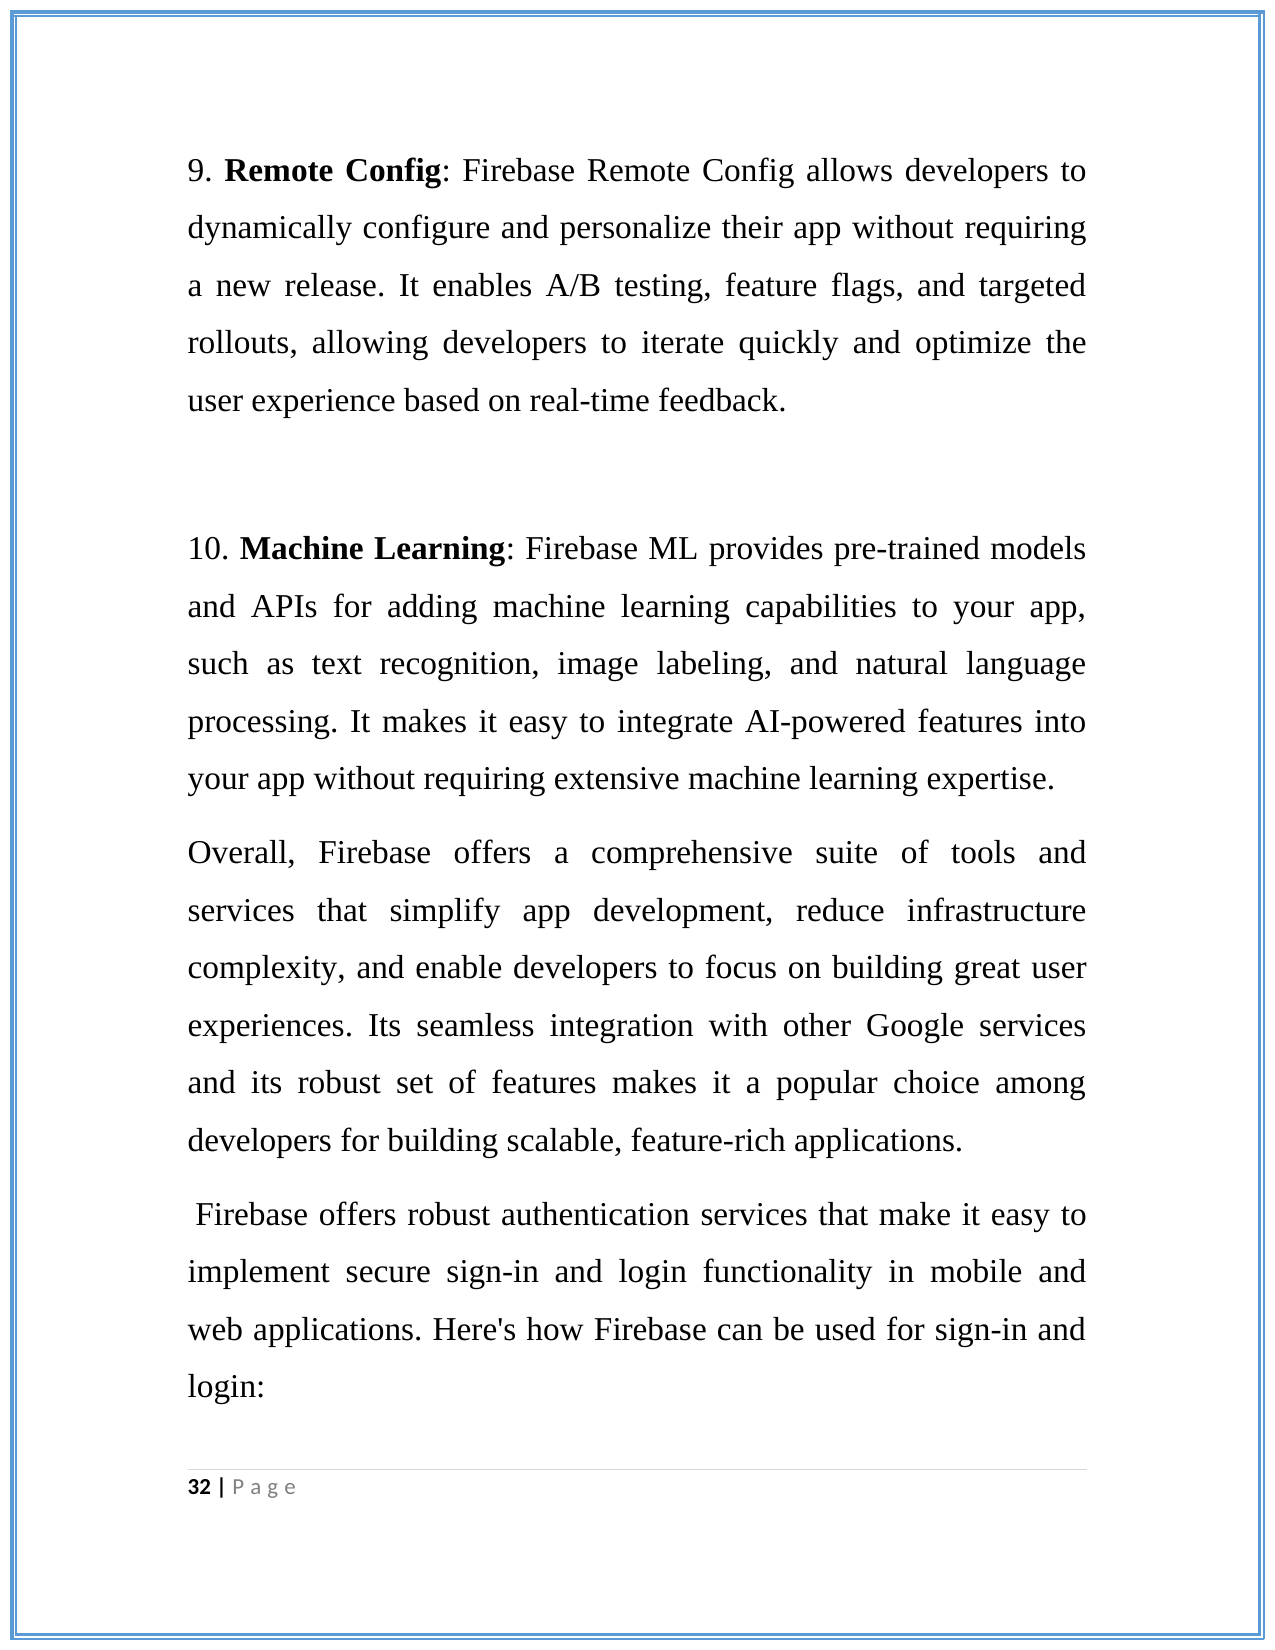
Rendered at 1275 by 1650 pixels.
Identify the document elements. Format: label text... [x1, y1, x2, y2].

text 10. Machine Learning: Firebase ML provides pre-trained models and APIs for adding machine learning capabilities to your app, such as text recognition, image labeling, and natural language processing. It makes it easy to integrate AI-powered features into your app without requiring extensive machine learning expertise. [187, 528, 1087, 797]
text Overall, Firebase offers a comprehensive suite of tools and services that simplify app development, reduce infrastructure complexity, and enable developers to focus on building great user experiences. Its seamless integration with other Google services and its robust set of features makes it a popular choice among developers for building scalable, feature-rich applications. [187, 832, 1087, 1158]
text 9. Remote Config: Firebase Remote Config allows developers to dynamically configure and personalize their app without requiring a new release. It enables A/B testing, feature flags, and targeted rollouts, allowing developers to iterate quickly and optimize the user experience based on real-time feedback. [187, 150, 1087, 418]
text Firebase offers robust authentication services that make it easy to implement secure sign-in and login functionality in mobile and web applications. Here's how Firebase can be used for sign-in and login: [187, 1194, 1087, 1405]
